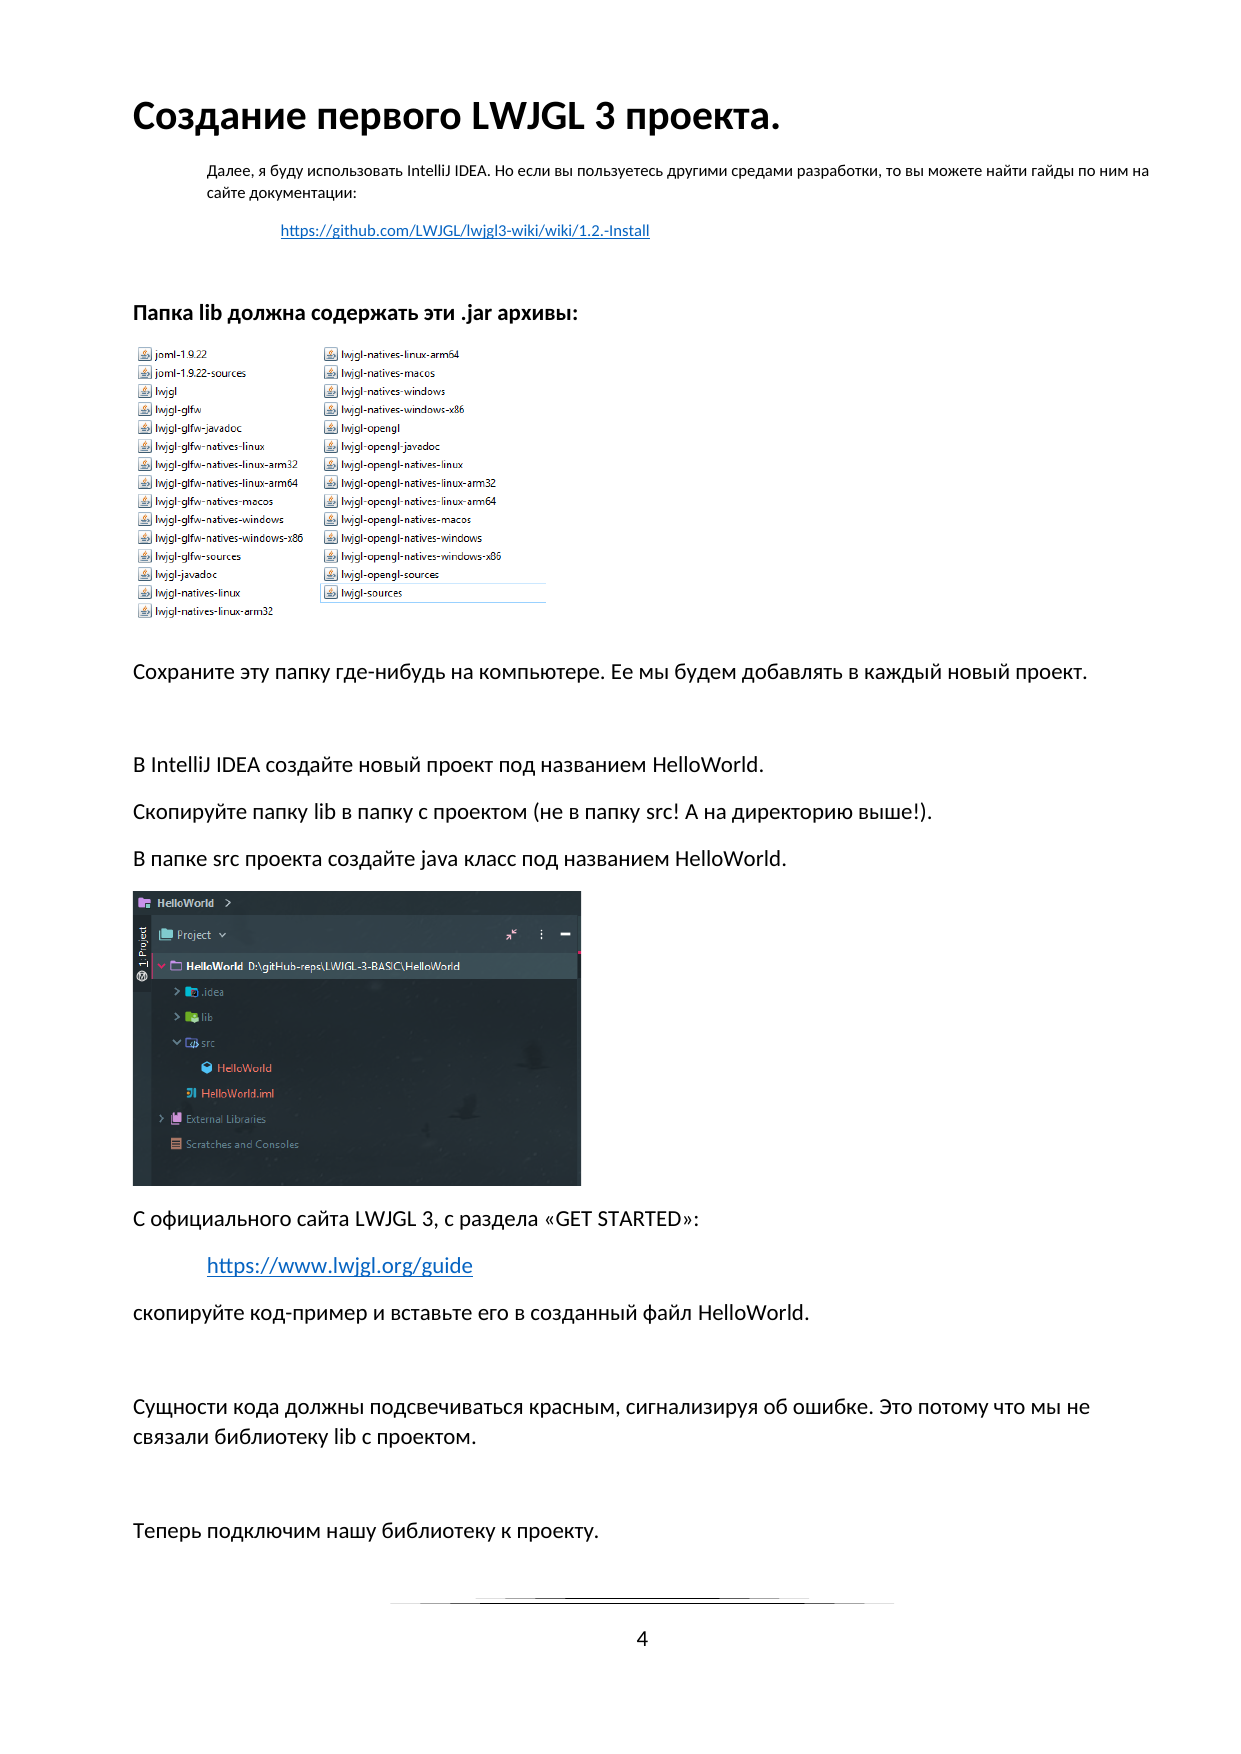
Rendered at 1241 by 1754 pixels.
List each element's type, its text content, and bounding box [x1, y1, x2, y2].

text https://www.lwjgl.org/guide [133, 1251, 1152, 1279]
text В папке src проекта создайте java класс под названием HelloWorld. [133, 844, 1152, 872]
text Сущности кода должны подсвечиваться красным, сигнализируя об ошибке. Это потому что мы не связали библиотеку lib с проектом. [133, 1392, 1152, 1450]
text Создание первого LWJGL 3 проекта. [133, 89, 1152, 139]
picture [132, 891, 582, 1186]
text Скопируйте папку lib в папку с проектом (не в папку src! А на директорию выше!). [133, 797, 1152, 825]
text https://github.com/LWJGL/lwjgl3-wiki/wiki/1.2.-Install [207, 221, 1152, 241]
text Теперь подключим нашу библиотеку к проекту. [133, 1516, 1152, 1544]
text С официального сайта LWJGL 3, с раздела «GET STARTED»: [133, 1204, 1152, 1232]
text Папка lib должна содержать эти .jar архивы: [133, 298, 1152, 326]
text Далее, я буду использовать IntelliJ IDEA. Но если вы пользуетесь другими средами разработки, то вы можете найти гайды по ним на сайте документации: [207, 160, 1152, 202]
text скопируйте код-пример и вставьте его в созданный файл HelloWorld. [133, 1298, 1152, 1326]
text В IntelliJ IDEA создайте новый проект под названием HelloWorld. [133, 751, 1152, 778]
picture [132, 344, 594, 638]
text Сохраните эту папку где-нибудь на компьютере. Ее мы будем добавлять в каждый новый проект. [133, 657, 1152, 685]
